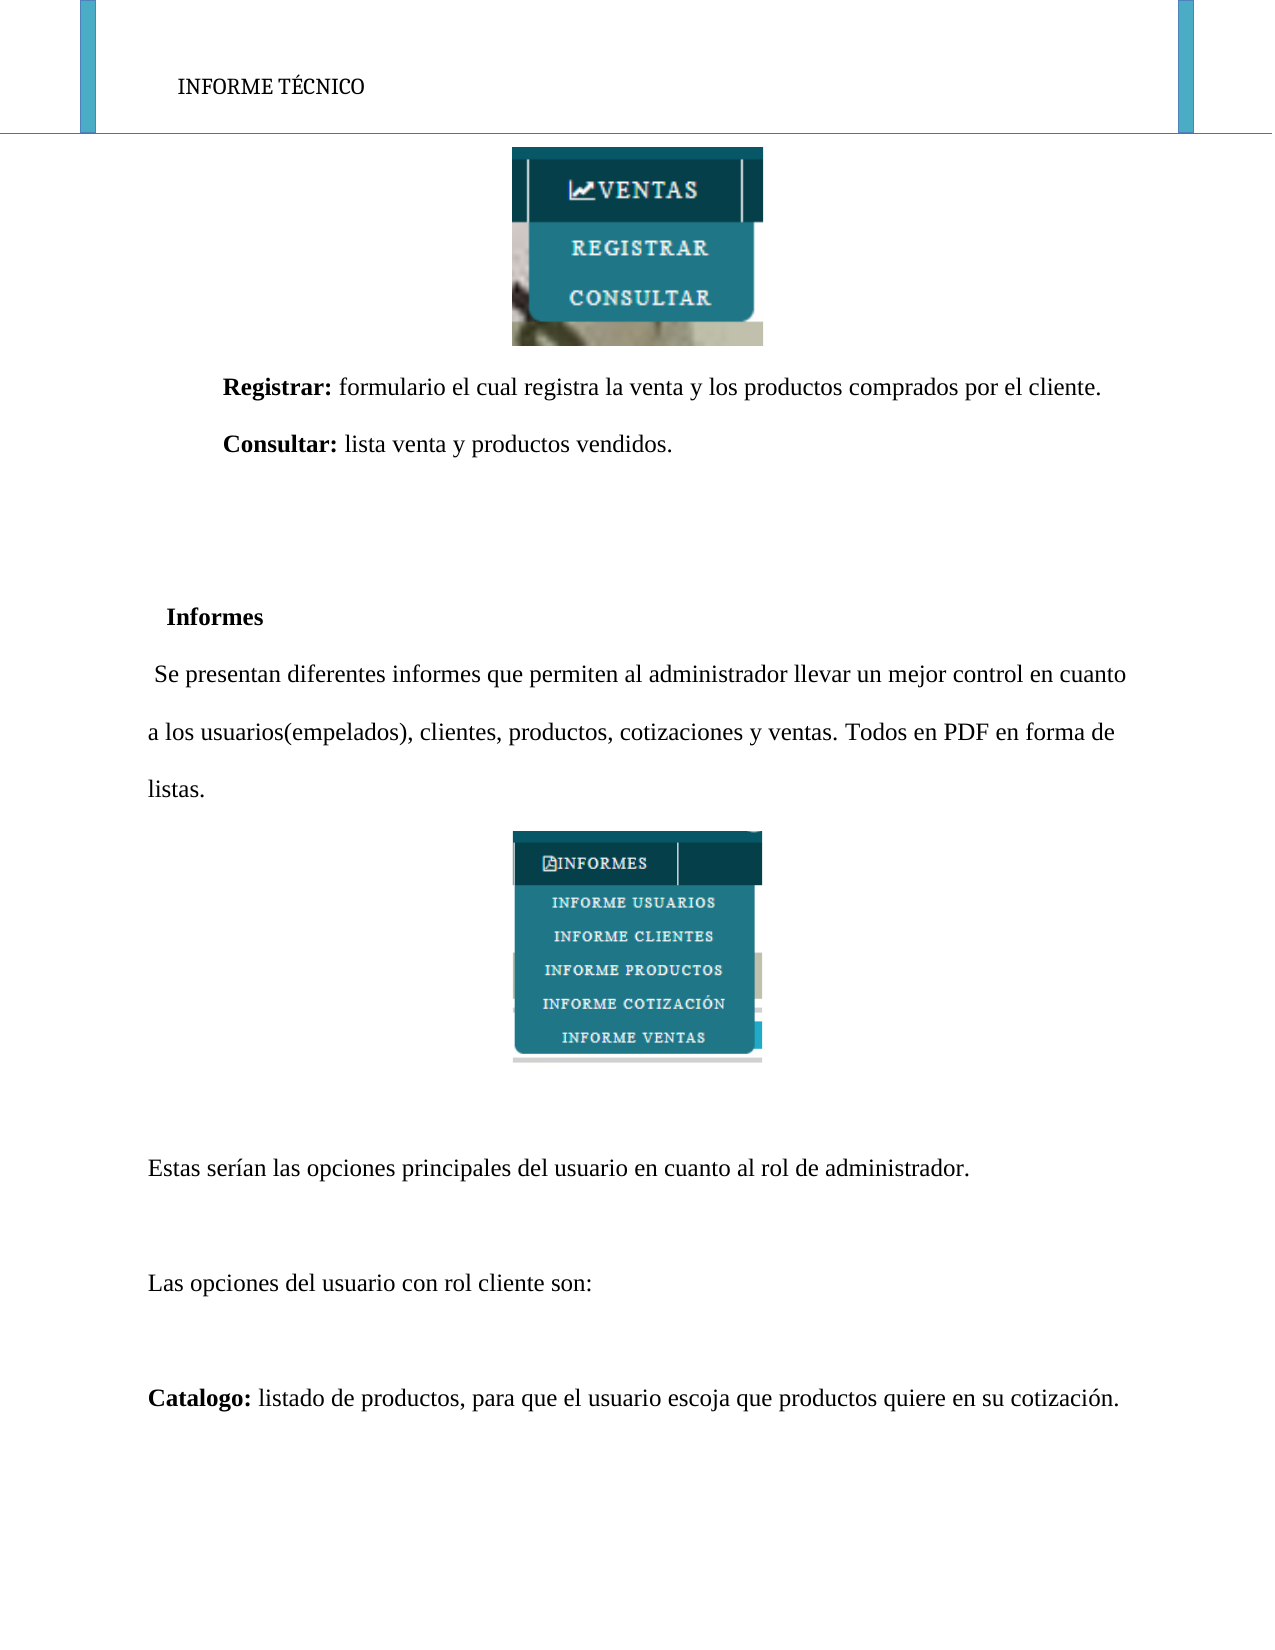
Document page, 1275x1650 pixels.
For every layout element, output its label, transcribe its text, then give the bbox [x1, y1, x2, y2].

picture [512, 831, 763, 1069]
text Estas serían las opciones principales del usuario en cuanto al rol de administrador. [148, 1153, 1127, 1181]
text Consultar: lista venta y productos vendidos. [223, 429, 1127, 458]
text Registrar: formulario el cual registra la venta y los productos comprados por el cliente. [223, 372, 1127, 400]
text Se presentan diferentes informes que permiten al administrador llevar un mejor control en cuanto a los usuarios(empelados), clientes, productos, cotizaciones y ventas. Todos en PDF en forma de listas. [148, 659, 1127, 803]
text Catalogo: listado de productos, para que el usuario escoja que productos quiere en su cotización. [148, 1383, 1127, 1411]
subtitle Informes [166, 602, 1103, 630]
picture [512, 147, 764, 346]
text Las opciones del usuario con rol cliente son: [148, 1268, 1127, 1296]
